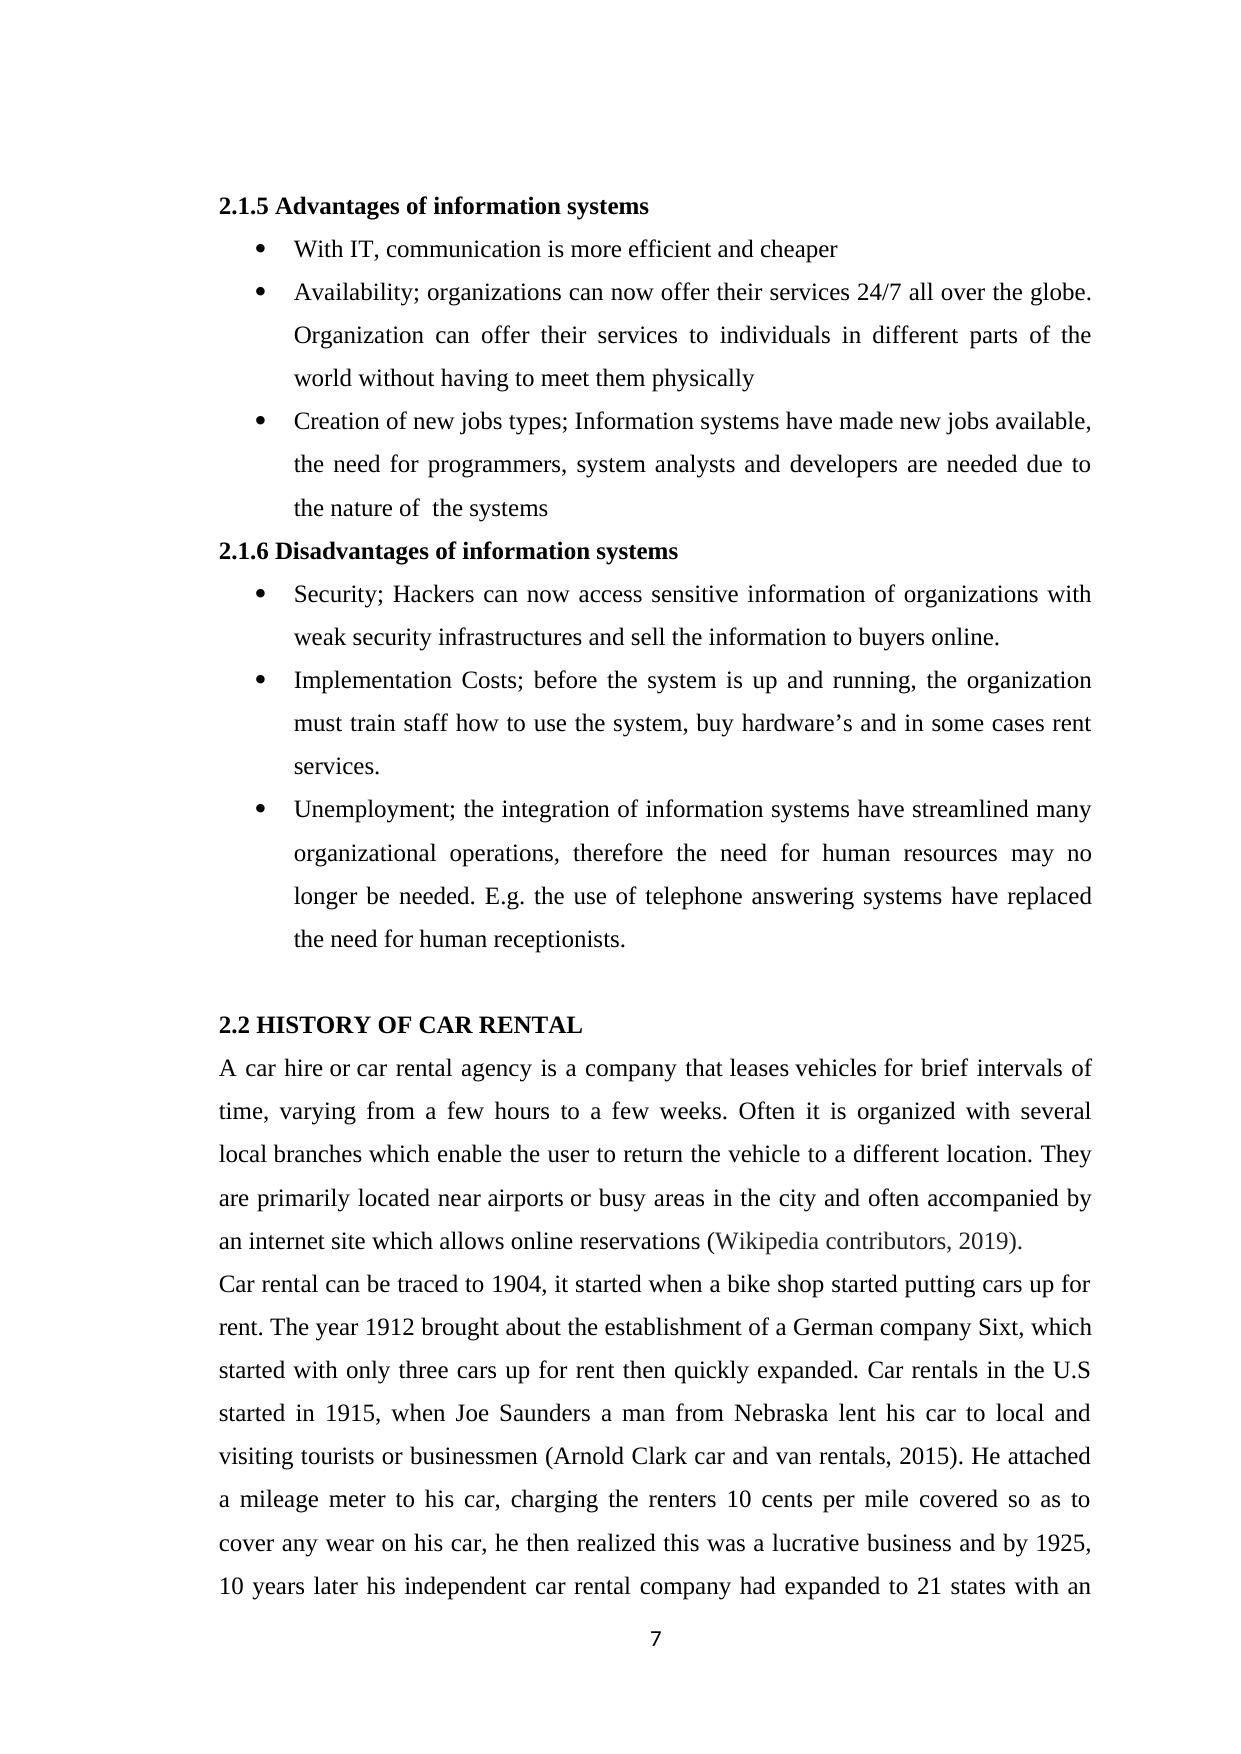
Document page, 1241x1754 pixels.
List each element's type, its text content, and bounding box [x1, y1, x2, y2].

list 2.1.5 Advantages of information systems [218, 191, 1092, 219]
list Security; Hackers can now access sensitive information of organizations with weak security infrastructures and sell the information to buyers online. [256, 579, 1092, 651]
list Unemployment; the integration of information systems have streamlined many organizational operations, therefore the need for human resources may no longer be needed. E.g. the use of telephone answering systems have replaced the need for human receptionists. [256, 794, 1092, 953]
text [218, 1269, 1092, 1599]
list 2.1.6 Disadvantages of information systems [218, 536, 1092, 564]
text A car hire or car rental agency is a company that leases vehicles for brief intervals of time, varying from a few hours to a few weeks. Often it is organized with several local branches which enable the user to return the vehicle to a different location. They are primarily located near airports or busy areas in the city and often accompanied by an internet site which allows online reservations (Wikipedia contributors, 2019). [218, 1109, 1092, 1254]
list Availability; organizations can now offer their services 24/7 all over the globe. Organization can offer their services to individuals in different parts of the world without having to meet them physically [256, 277, 1092, 392]
list With IT, communication is more efficient and cheaper [256, 234, 1092, 263]
list Creation of new jobs types; Information systems have made new jobs available, the need for programmers, system analysts and developers are needed due to the nature of the systems [256, 406, 1092, 521]
text 2.2 HISTORY OF CAR RENTAL [218, 1010, 1092, 1039]
text A car hire or car rental agency is a company that leases vehicles for brief intervals of time, varying from a few hours to a few weeks. Often it is organized with several local branches which enable the user to return the vehicle to a different location. They are primarily located near airports or busy areas in the city and often accompanied by an internet site which allows online reservations (Wikipedia contributors, 2019). [218, 1053, 1092, 1108]
list Implementation Costs; before the system is up and running, the organization must train staff how to use the system, buy hardware’s and in some cases rent services. [256, 665, 1092, 780]
